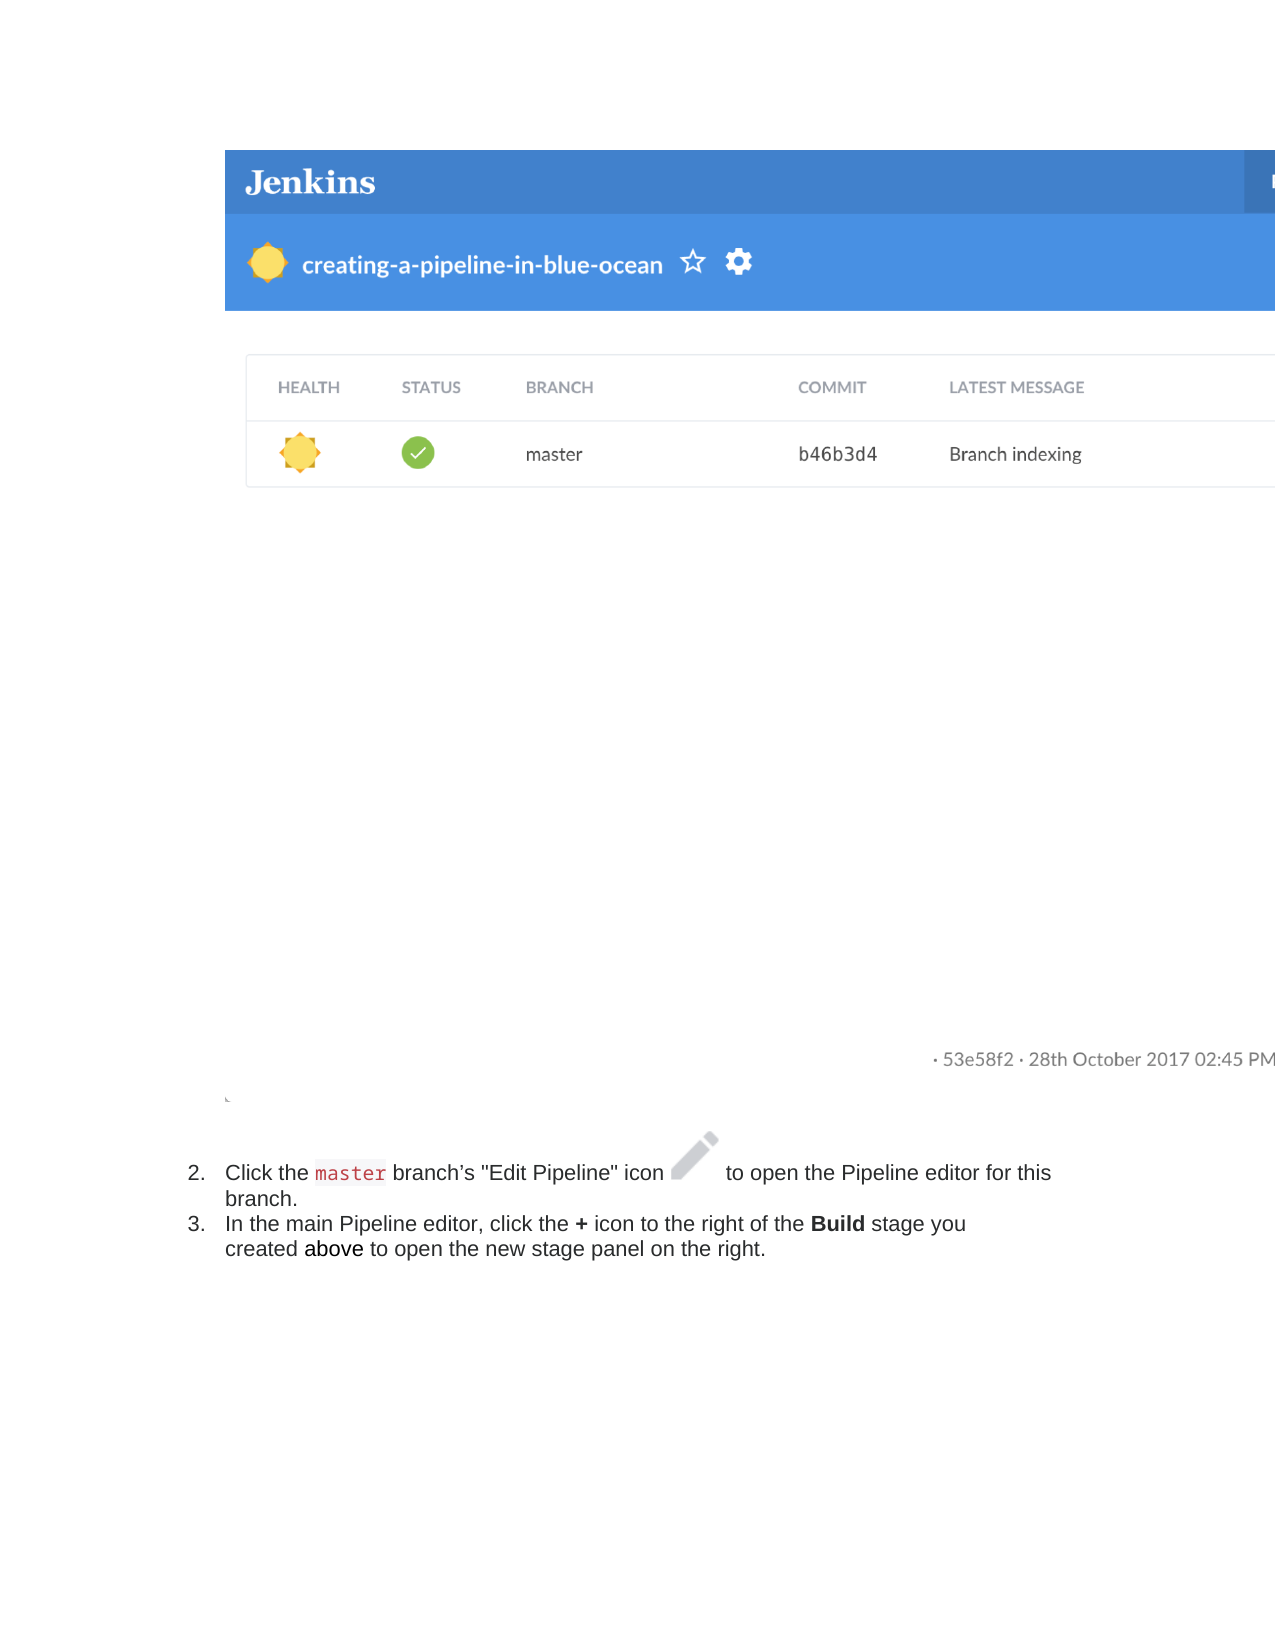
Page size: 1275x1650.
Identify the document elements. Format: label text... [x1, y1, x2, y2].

list Click the master branch’s "Edit Pipeline" icon to open the Pipeline editor for this branch. [187, 1131, 1125, 1211]
list In the main Pipeline editor, click the + icon to the right of the Build stage you created above to open the new stage panel on the right. [187, 1211, 1125, 1262]
picture [670, 1131, 720, 1181]
picture [225, 150, 1275, 1102]
